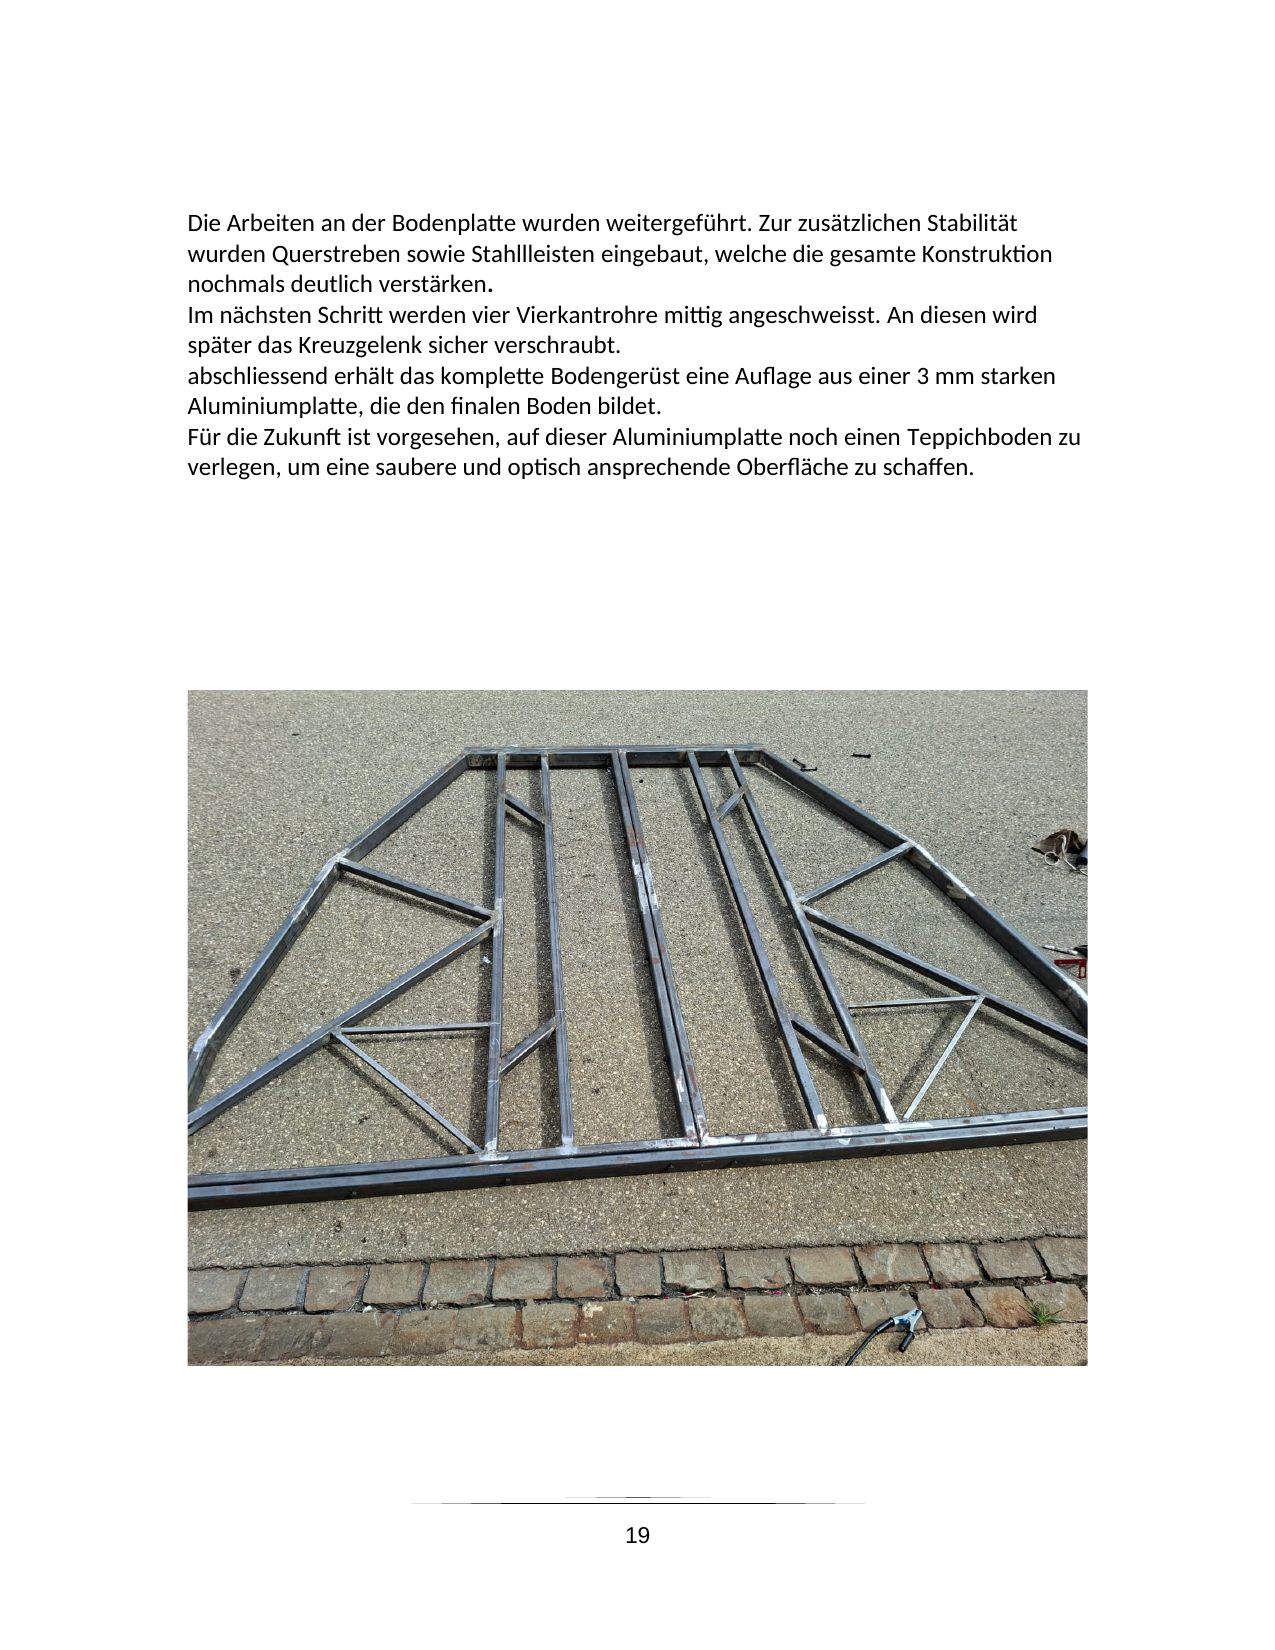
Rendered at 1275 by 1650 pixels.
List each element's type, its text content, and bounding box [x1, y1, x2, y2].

text Die Arbeiten an der Bodenplatte wurden weitergeführt. Zur zusätzlichen Stabilität wurden Querstreben sowie Stahllleisten eingebaut, welche die gesamte Konstruktion nochmals deutlich verstärken. Im nächsten Schritt werden vier Vierkantrohre mittig angeschweisst. An diesen wird später das Kreuzgelenk sicher verschraubt. abschliessend erhält das komplette Bodengerüst eine Auflage aus einer 3 mm starken Aluminiumplatte, die den finalen Boden bildet. Für die Zukunft ist vorgesehen, auf dieser Aluminiumplatte noch einen Teppichboden zu verlegen, um eine saubere und optisch ansprechende Oberfläche zu schaffen. [187, 207, 1087, 482]
picture [187, 690, 1088, 1366]
